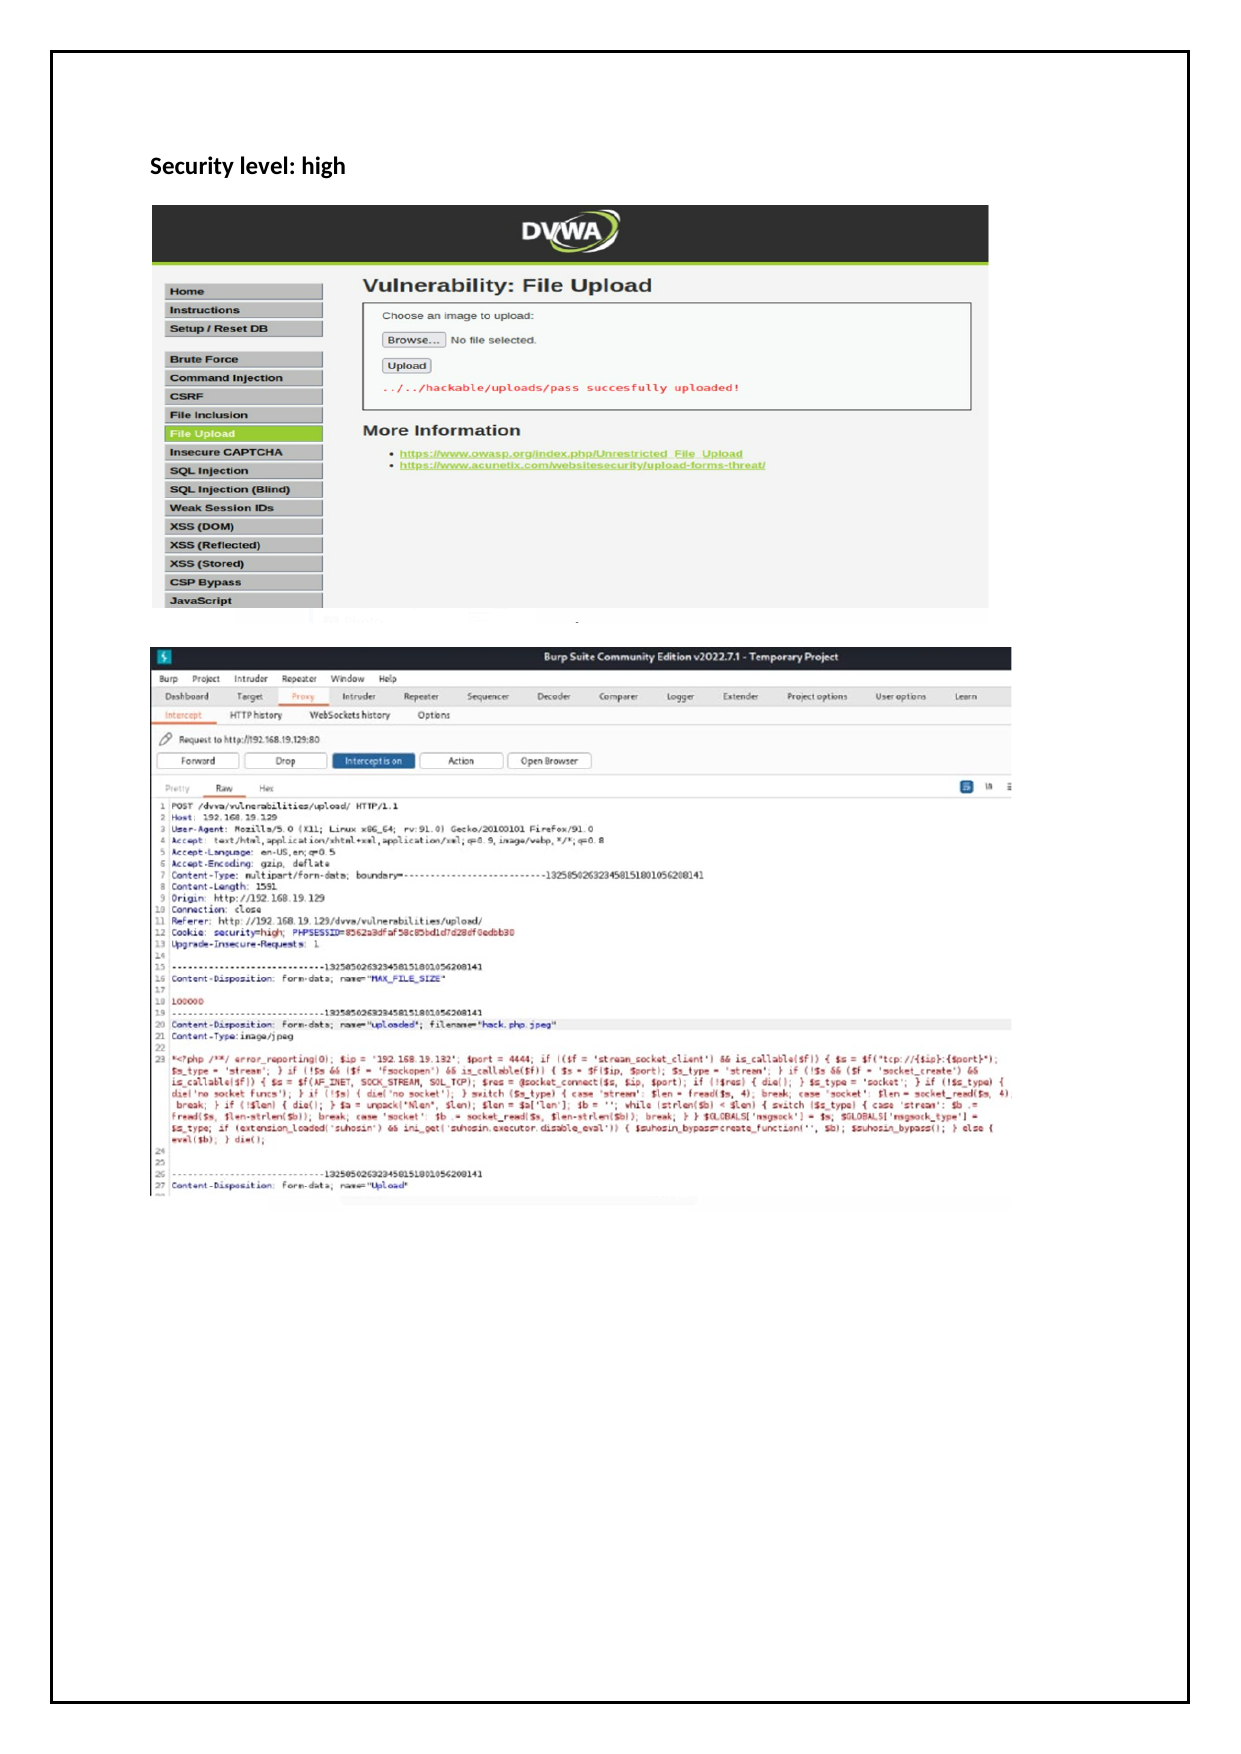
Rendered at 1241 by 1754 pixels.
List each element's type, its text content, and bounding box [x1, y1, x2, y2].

picture [150, 647, 1012, 1211]
text Security level: high [150, 150, 1090, 181]
picture [150, 205, 989, 623]
